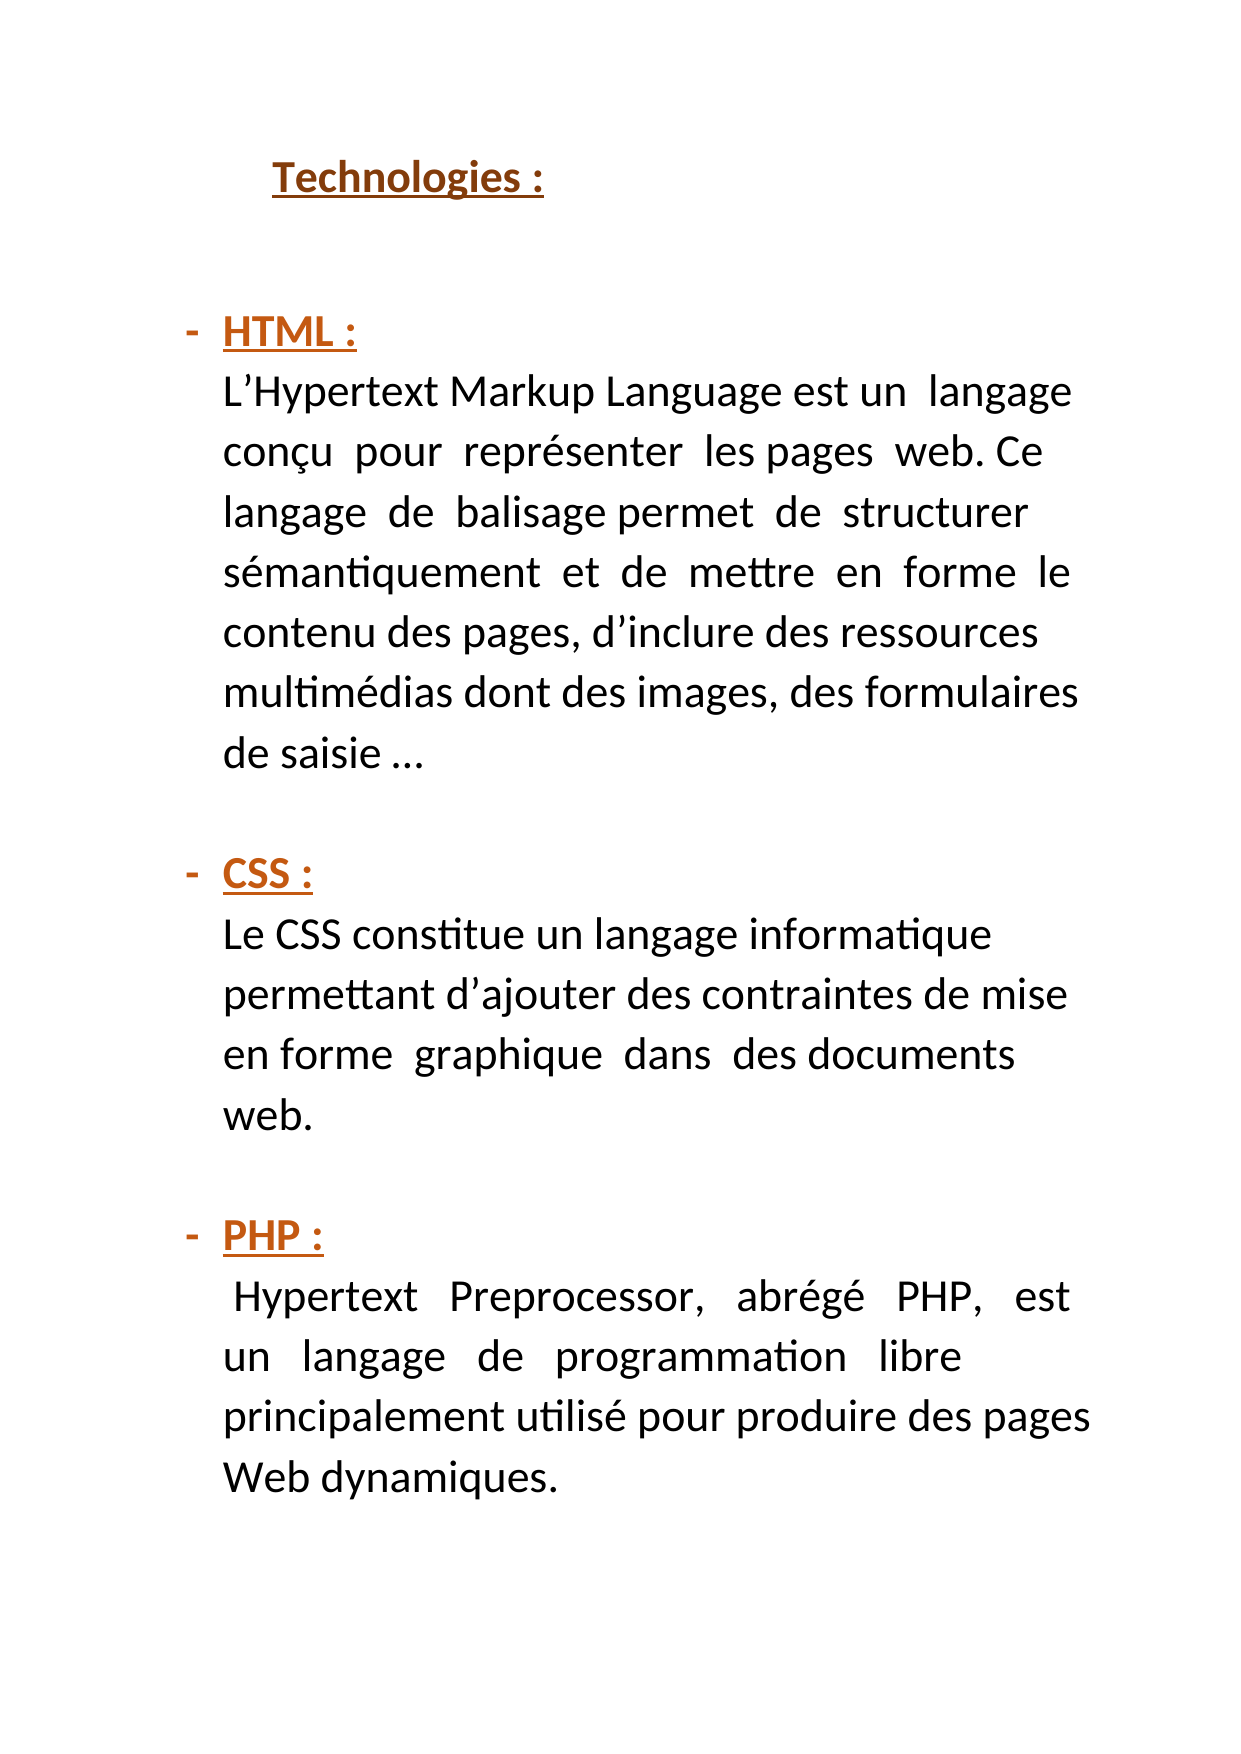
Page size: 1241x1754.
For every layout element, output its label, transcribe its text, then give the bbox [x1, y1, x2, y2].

list PHP : [185, 1206, 1093, 1262]
list L’Hypertext Markup Language est un langage conçu pour représenter les pages web. Ce langage de balisage permet de structurer sémantiquement et de mettre en forme le contenu des pages, d’inclure des ressources multimédias dont des images, des formulaires de saisie … [223, 362, 1093, 780]
list HTML : [185, 302, 1093, 357]
list Hypertext Preprocessor, abrégé PHP, est un langage de programmation libre principalement utilisé pour produire des pages Web dynamiques. [223, 1267, 1093, 1503]
list CSS : [185, 844, 1093, 900]
list Le CSS constitue un langage informatique permettant d’ajouter des contraintes de mise en forme graphique dans des documents web. [223, 905, 1093, 1142]
text Technologies : [148, 148, 1093, 203]
